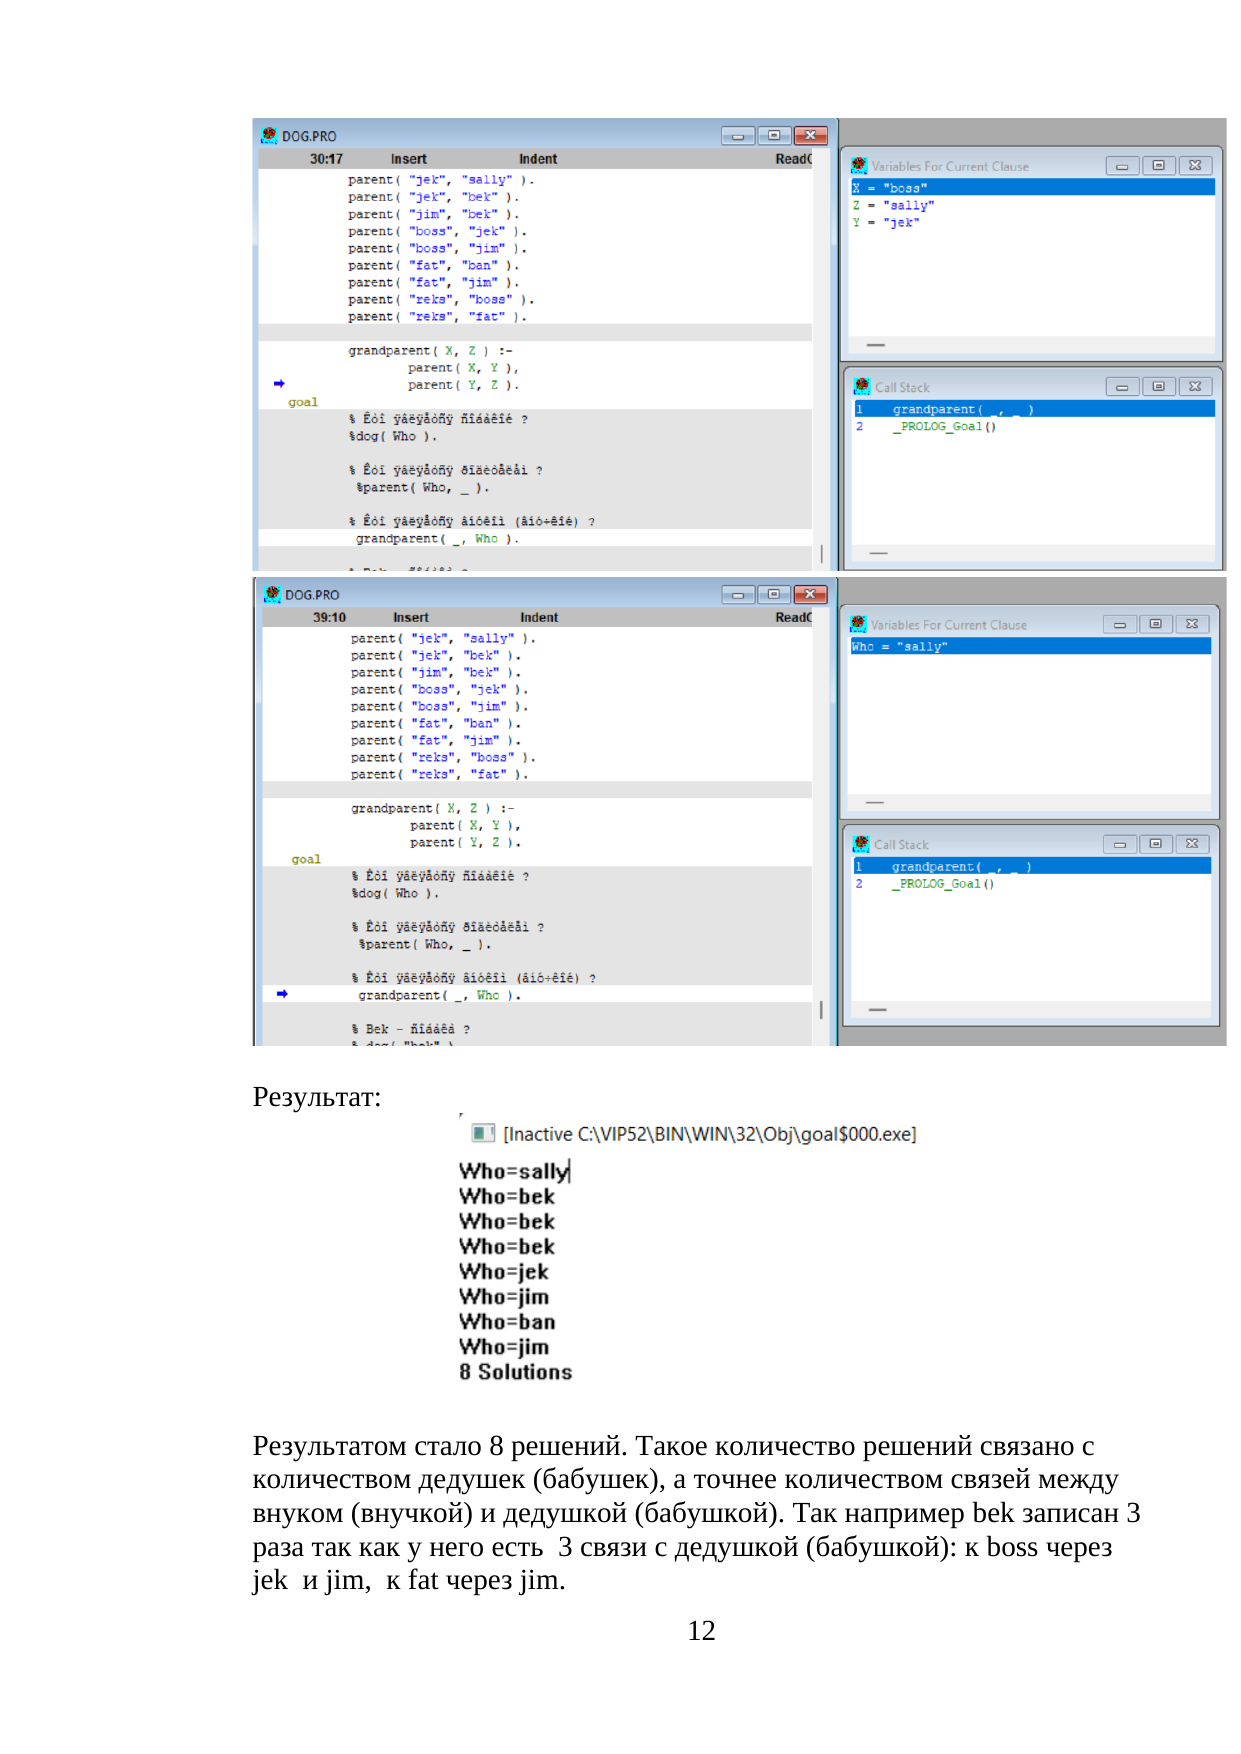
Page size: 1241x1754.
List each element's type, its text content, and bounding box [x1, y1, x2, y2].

list Результатом стало 8 решений. Такое количество решений связано с количеством дедушек (бабушек), а точнее количеством связей между внуком (внучкой) и дедушкой (бабушкой). Так например bek записан 3 раза так как у него есть 3 связи с дедушкой (бабушкой): к boss через jek и jim, к fat через jim. [252, 1428, 1152, 1596]
picture [459, 1113, 945, 1428]
list Результат: [252, 1079, 1152, 1113]
picture [252, 577, 1227, 1046]
picture [252, 118, 1227, 571]
